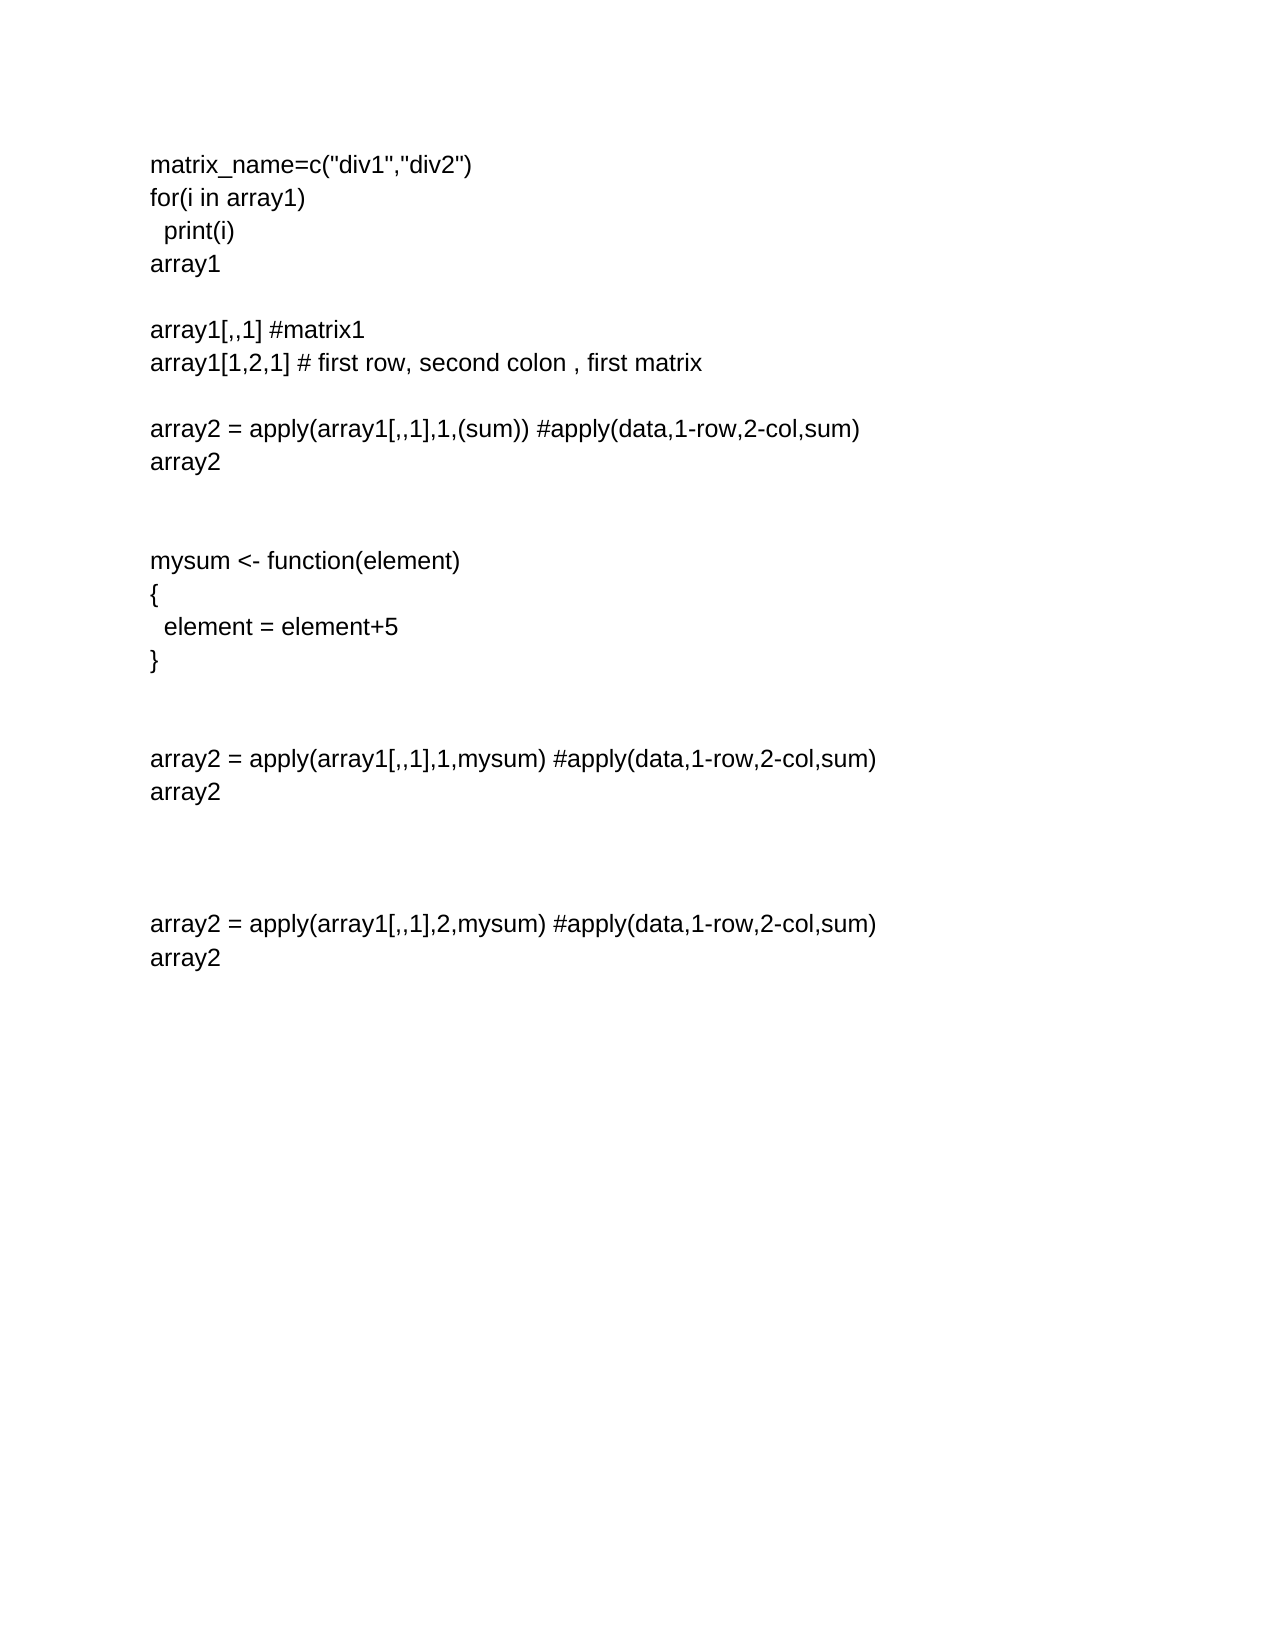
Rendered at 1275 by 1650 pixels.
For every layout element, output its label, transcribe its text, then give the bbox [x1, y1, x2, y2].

text matrix_name=c("div1","div2") [150, 150, 1125, 179]
text array1[,,1] #matrix1 [150, 315, 1125, 344]
text array2 = apply(array1[,,1],2,mysum) #apply(data,1-row,2-col,sum) [150, 909, 1125, 938]
text array2 [150, 777, 1125, 806]
text print(i) [150, 216, 1125, 245]
text } [150, 645, 1125, 674]
text array2 = apply(array1[,,1],1,mysum) #apply(data,1-row,2-col,sum) [150, 744, 1125, 773]
text mysum <- function(element) [150, 546, 1125, 575]
text array2 = apply(array1[,,1],1,(sum)) #apply(data,1-row,2-col,sum) [150, 414, 1125, 443]
text array1[1,2,1] # first row, second colon , first matrix [150, 348, 1125, 377]
text array2 [150, 447, 1125, 476]
text { [150, 579, 1125, 608]
text array1 [150, 249, 1125, 278]
text element = element+5 [150, 612, 1125, 641]
text for(i in array1) [150, 183, 1125, 212]
text array2 [150, 942, 1125, 971]
